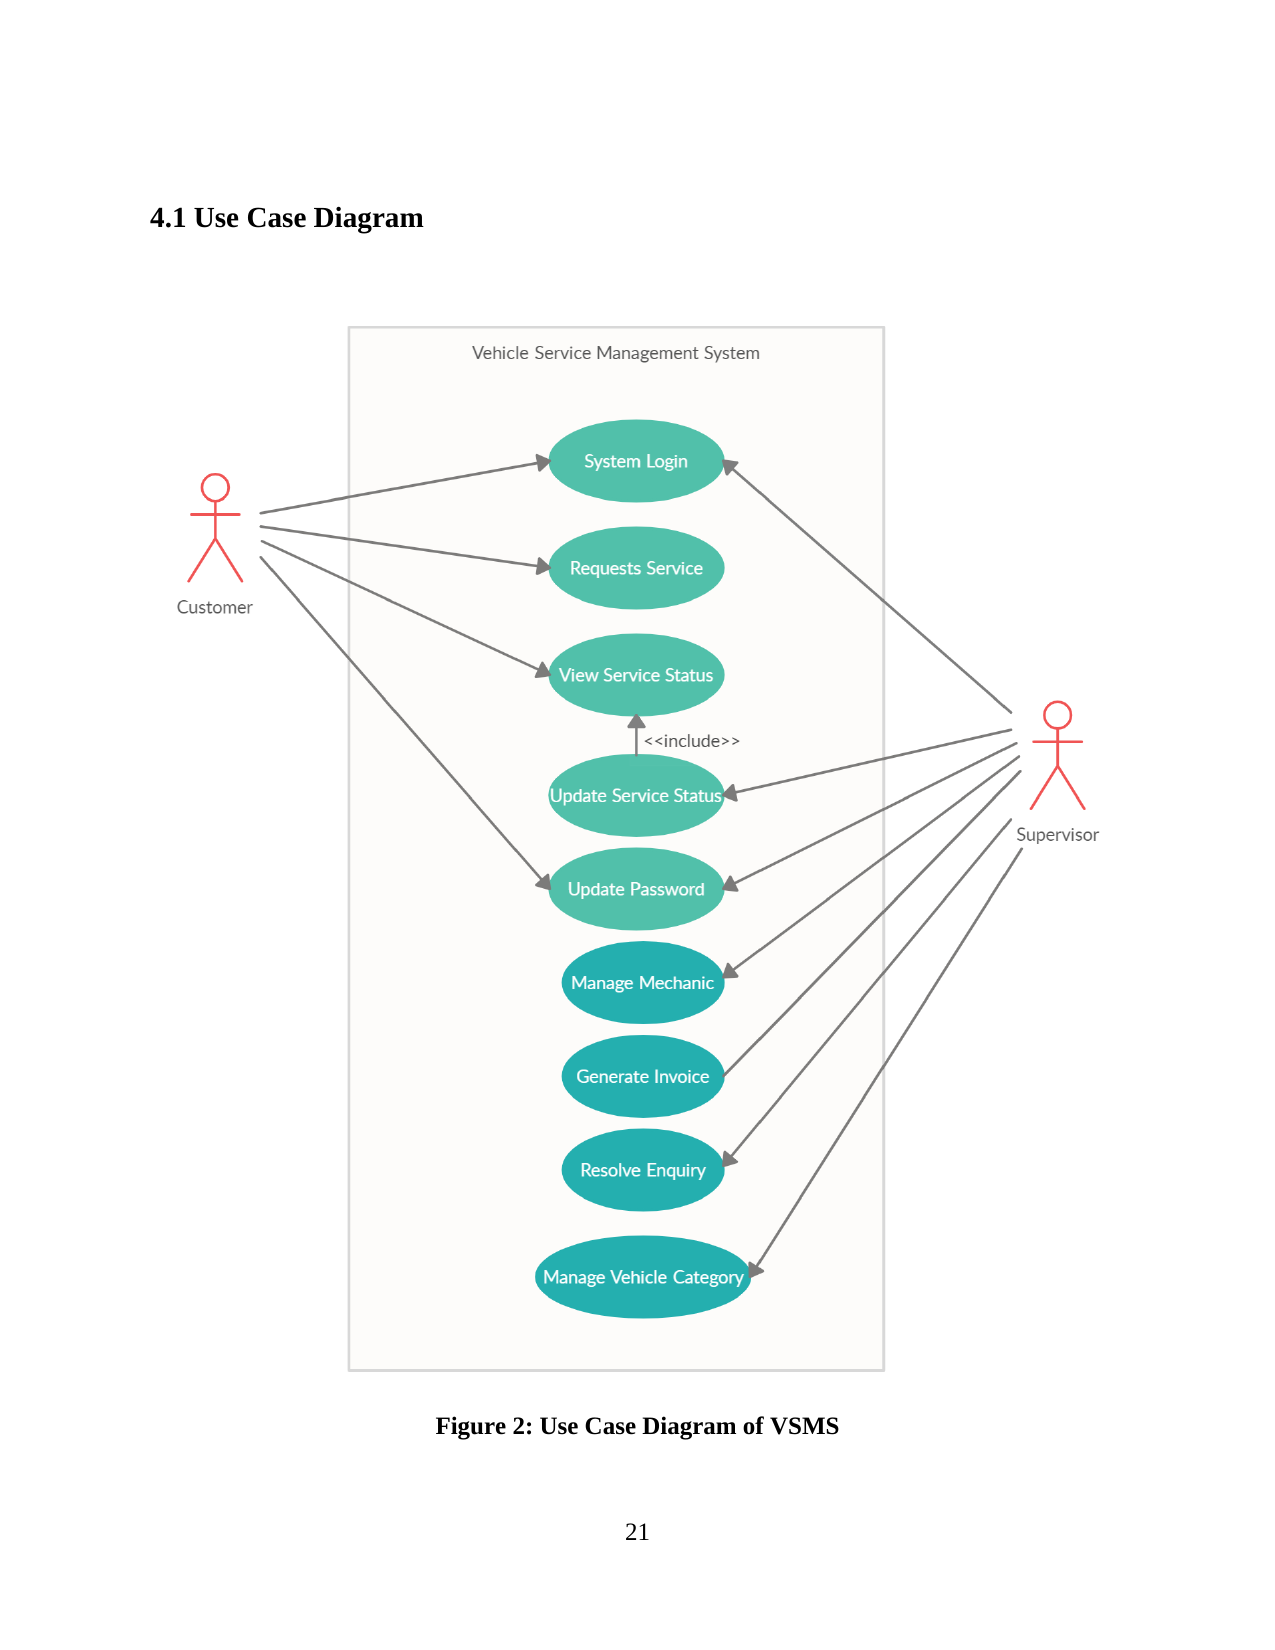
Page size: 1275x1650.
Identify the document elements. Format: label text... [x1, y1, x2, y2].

picture [150, 301, 1125, 1397]
text Figure 2: Use Case Diagram of VSMS [150, 1411, 1125, 1440]
text 4.1 Use Case Diagram [150, 200, 1125, 234]
